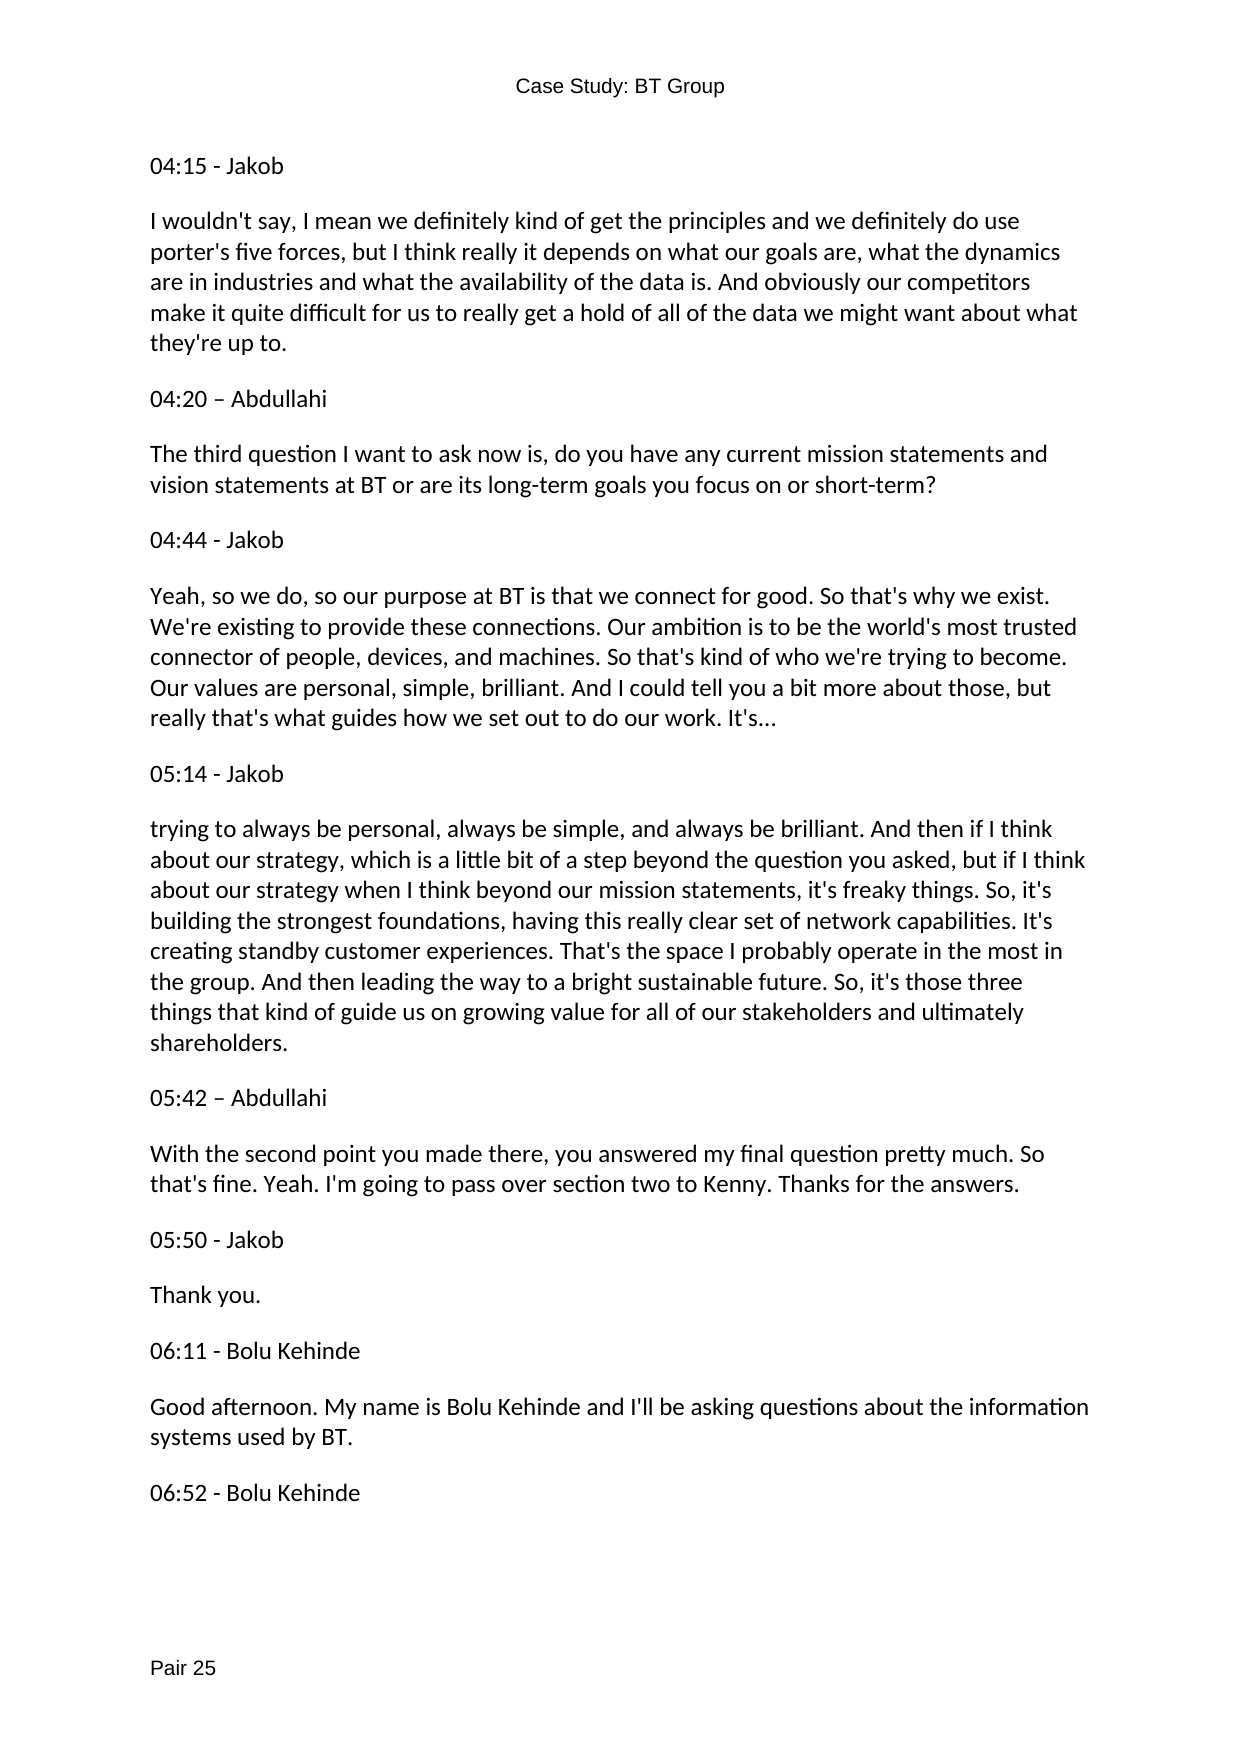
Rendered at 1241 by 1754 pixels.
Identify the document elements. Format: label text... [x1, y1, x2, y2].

text 04:20 – Abdullahi [150, 383, 1090, 414]
text Thank you. [150, 1279, 1090, 1310]
text 06:52 - Bolu Kehinde [150, 1477, 1090, 1507]
text 04:44 - Jakob [150, 525, 1090, 555]
text Good afternoon. My name is Bolu Kehinde and I'll be asking questions about the information systems used by BT. [150, 1391, 1090, 1452]
text 04:15 - Jakob [150, 150, 1090, 181]
text trying to always be personal, always be simple, and always be brilliant. And then if I think about our strategy, which is a little bit of a step beyond the question you asked, but if I think about our strategy when I think beyond our mission statements, it's freaky things. So, it's building the strongest foundations, having this really clear set of network capabilities. It's creating standby customer experiences. That's the space I probably operate in the most in the group. And then leading the way to a bright sustainable future. So, it's those three things that kind of guide us on growing value for all of our stakeholders and ultimately shareholders. [150, 813, 1090, 1057]
text The third question I want to ask now is, do you have any current mission statements and vision statements at BT or are its long-term goals you focus on or short-term? [150, 439, 1090, 500]
text I wouldn't say, I mean we definitely kind of get the principles and we definitely do use porter's five forces, but I think really it depends on what our goals are, what the dynamics are in industries and what the availability of the data is. And obviously our competitors make it quite difficult for us to really get a hold of all of the data we might want about what they're up to. [150, 206, 1090, 358]
text 05:42 – Abdullahi [150, 1082, 1090, 1113]
text Yeah, so we do, so our purpose at BT is that we connect for good. So that's why we exist. We're existing to provide these connections. Our ambition is to be the world's most trusted connector of people, devices, and machines. So that's kind of who we're trying to become. Our values are personal, simple, brilliant. And I could tell you a bit more about those, but really that's what guides how we set out to do our work. It's... [150, 580, 1090, 733]
text 05:14 - Jakob [150, 758, 1090, 788]
text With the second point you made there, you answered my final question pretty much. So that's fine. Yeah. I'm going to pass over section two to Kenny. Thanks for the answers. [150, 1138, 1090, 1199]
text 06:11 - Bolu Kehinde [150, 1335, 1090, 1366]
text 05:50 - Jakob [150, 1224, 1090, 1254]
